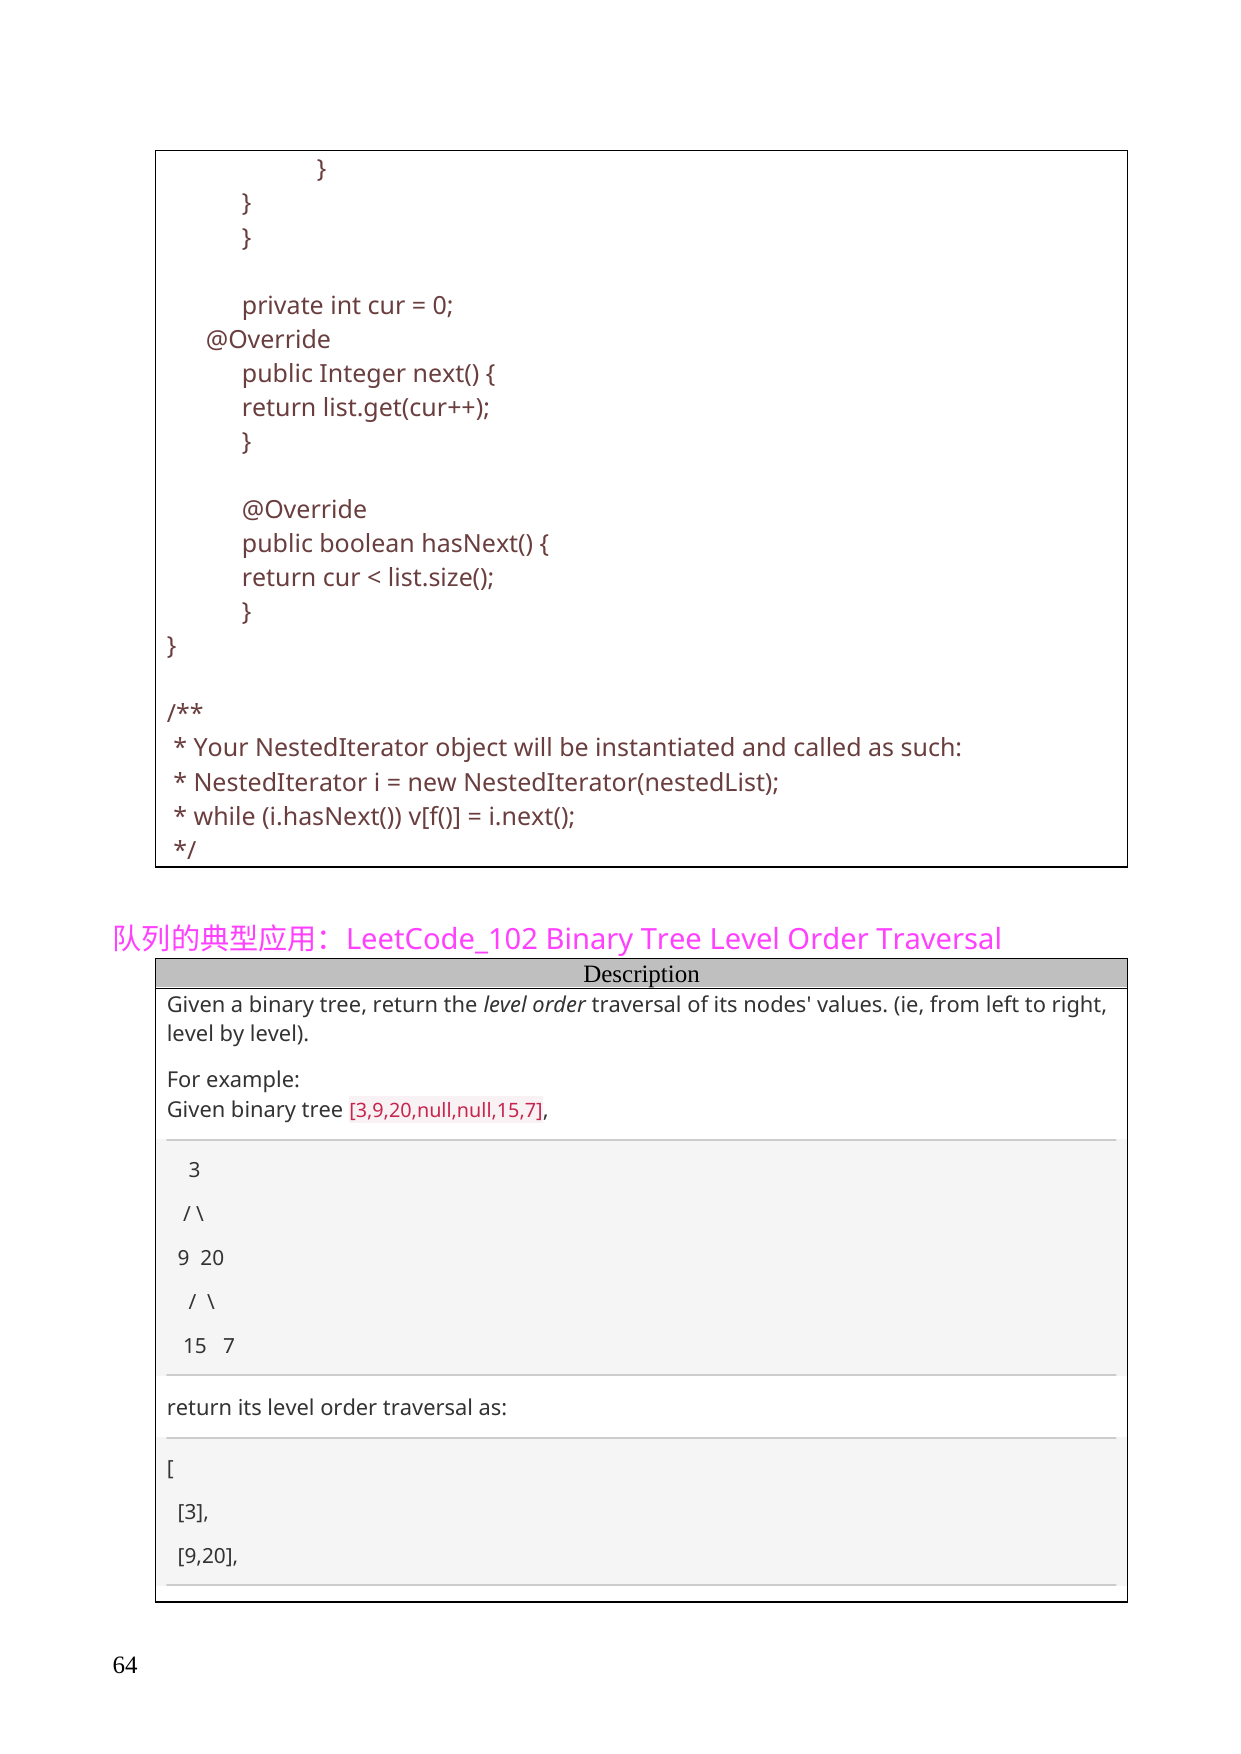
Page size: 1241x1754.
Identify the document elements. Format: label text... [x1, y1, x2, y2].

table_header Description [156, 959, 1127, 987]
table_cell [156, 1586, 1127, 1601]
subtitle 队列的典型应用：LeetCode_102 Binary Tree Level Order Traversal [112, 915, 1128, 958]
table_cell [156, 151, 1127, 866]
